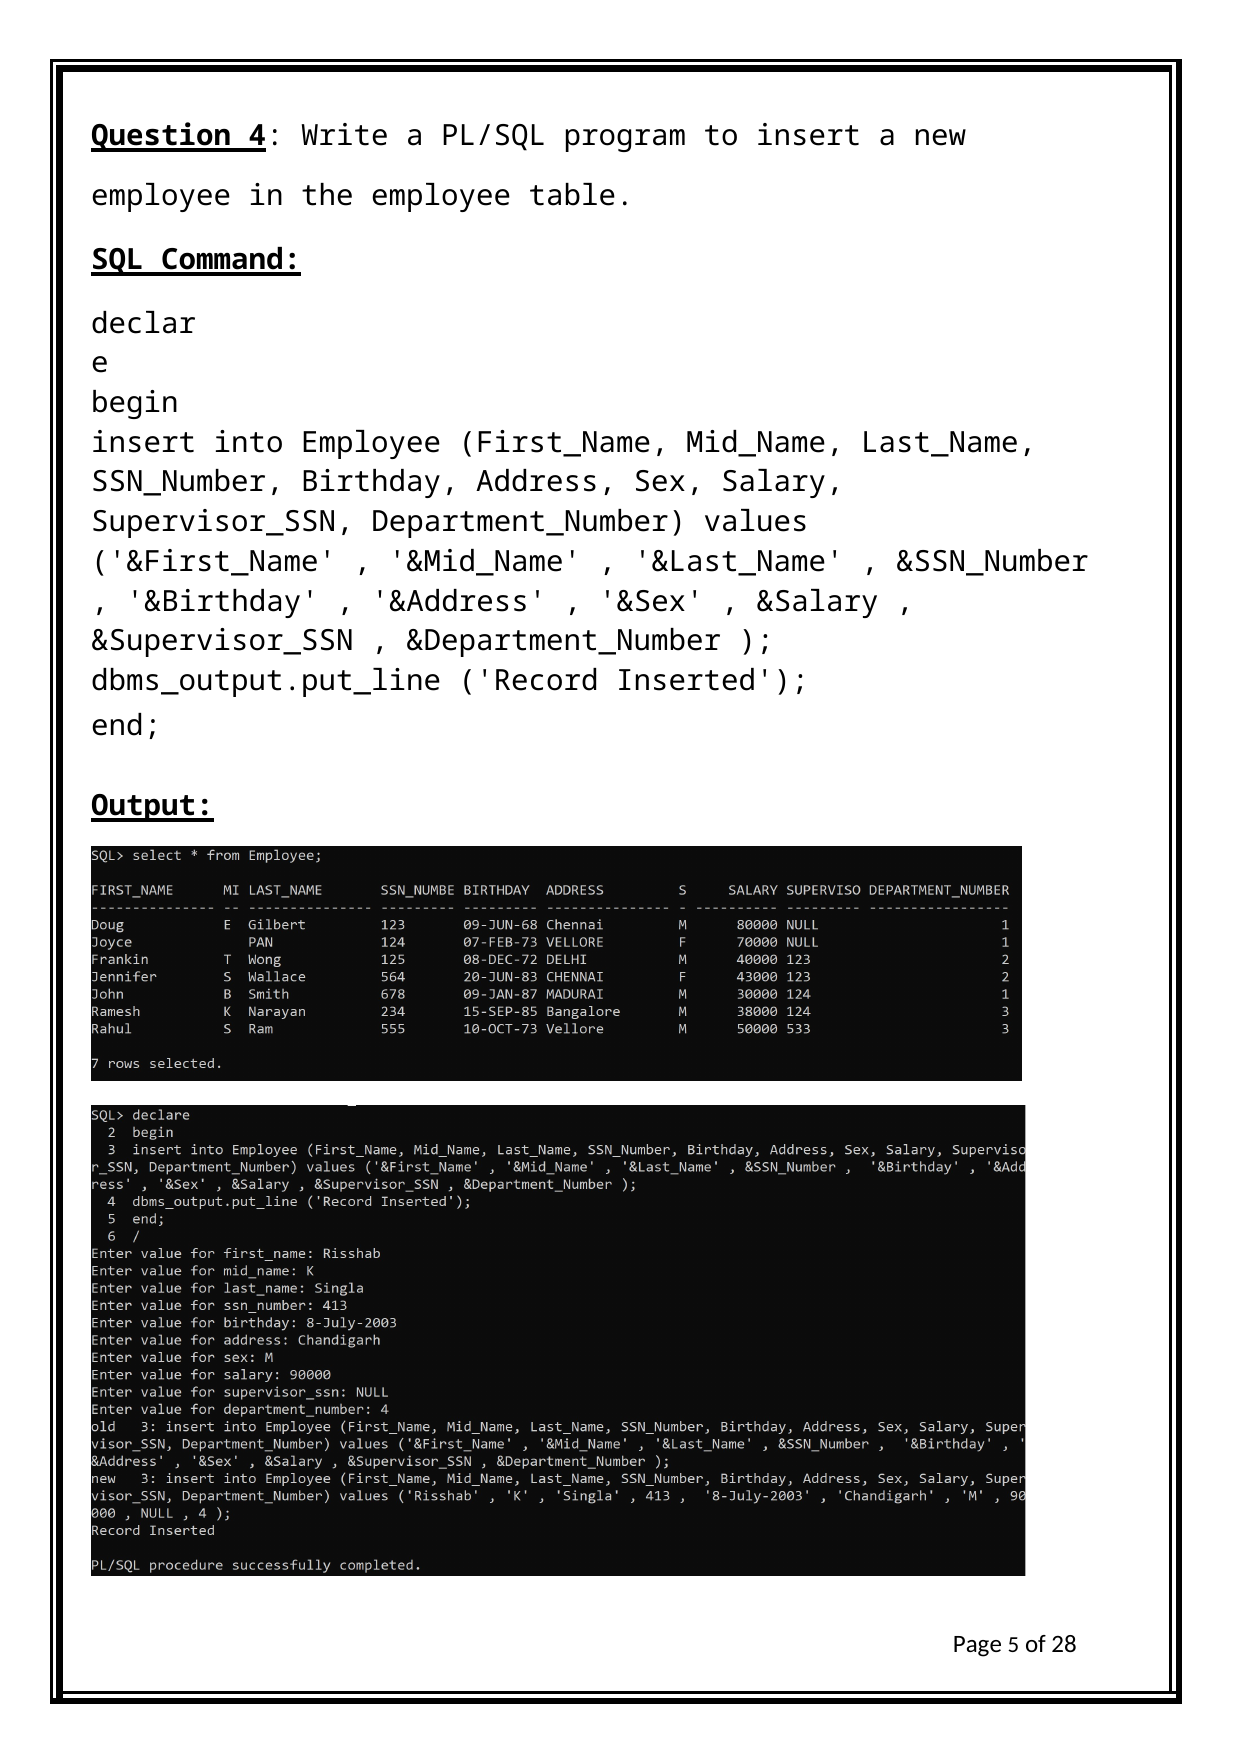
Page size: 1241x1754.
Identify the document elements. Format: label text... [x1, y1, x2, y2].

text insert into Employee (First_Name, Mid_Name, Last_Name, SSN_Number, Birthday, Address, Sex, Salary, Supervisor_SSN, Department_Number) values ('&First_Name' , '&Mid_Name' , '&Last_Name' , &SSN_Number , '&Birthday' , '&Address' , '&Sex' , &Salary , &Supervisor_SSN , &Department_Number ); dbms_output.put_line ('Record Inserted'); [91, 421, 1104, 699]
picture [91, 1105, 1026, 1576]
picture [91, 846, 1022, 1081]
subtitle SQL Command: [91, 233, 1169, 279]
text end; [91, 699, 1169, 744]
text declare begin [91, 302, 198, 421]
subtitle Output: [91, 784, 1169, 824]
text Question 4: Write a PL/SQL program to insert a new employee in the employee table. [91, 114, 1075, 213]
